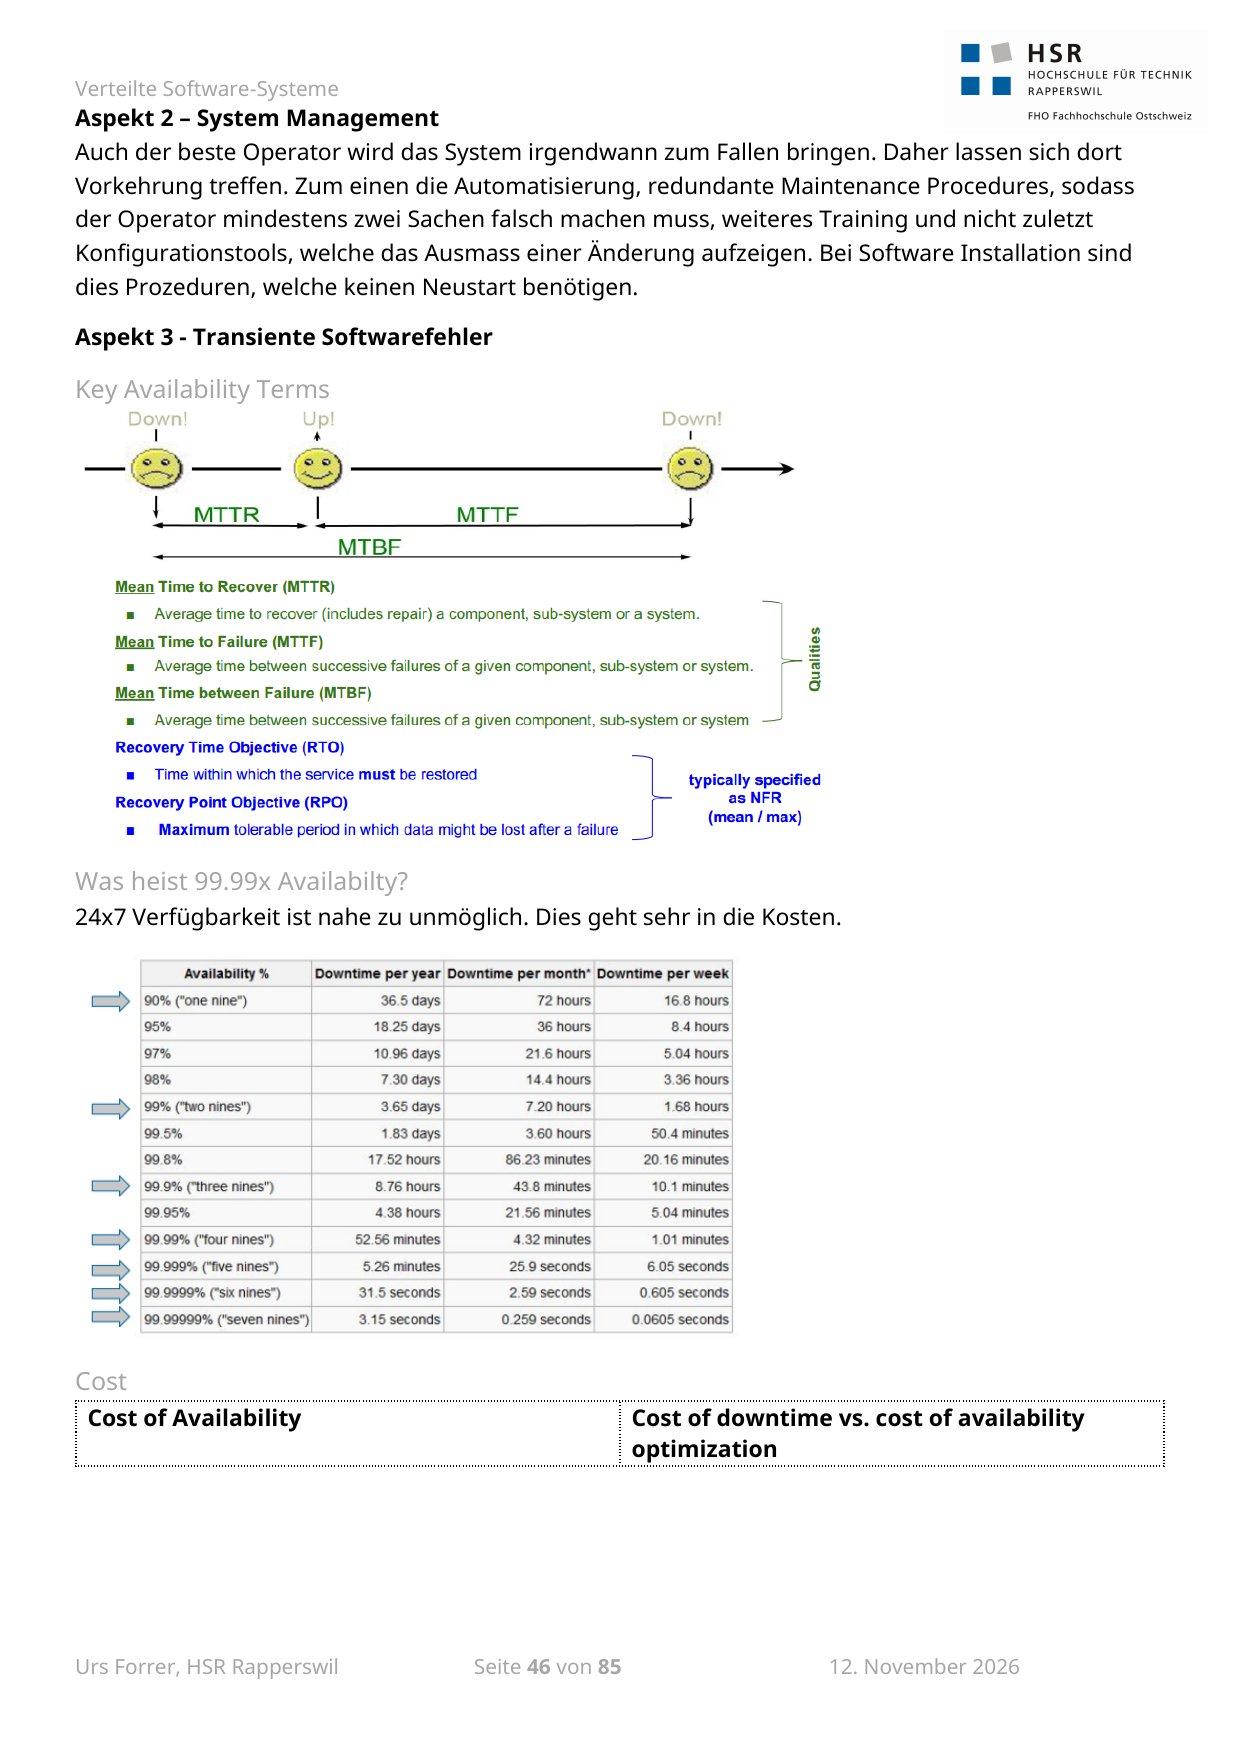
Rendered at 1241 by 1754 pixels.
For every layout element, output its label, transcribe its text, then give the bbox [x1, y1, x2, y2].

subtitle Key Availability Terms [75, 372, 1165, 406]
table_header Cost of downtime vs. cost of availability optimization [620, 1400, 1164, 1465]
text 24x7 Verfügbarkeit ist nahe zu unmöglich. Dies geht sehr in die Kosten. [75, 901, 1165, 932]
subtitle Was heist 99.99x Availabilty? [75, 864, 1165, 898]
picture [943, 29, 1210, 134]
subtitle Cost [75, 1363, 1165, 1397]
picture [75, 408, 846, 845]
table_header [76, 1400, 620, 1465]
text Aspekt 2 – System Management Auch der beste Operator wird das System irgendwann zum Fallen bringen. Daher lassen sich dort Vorkehrung treffen. Zum einen die Automatisierung, redundante Maintenance Procedures, sodass der Operator mindestens zwei Sachen falsch machen muss, weiteres Training und nicht zuletzt Konfigurationstools, welche das Ausmass einer Änderung aufzeigen. Bei Software Installation sind dies Prozeduren, welche keinen Neustart benötigen. [75, 102, 1165, 302]
text Aspekt 3 - Transiente Softwarefehler [75, 321, 1165, 353]
picture [75, 951, 752, 1345]
